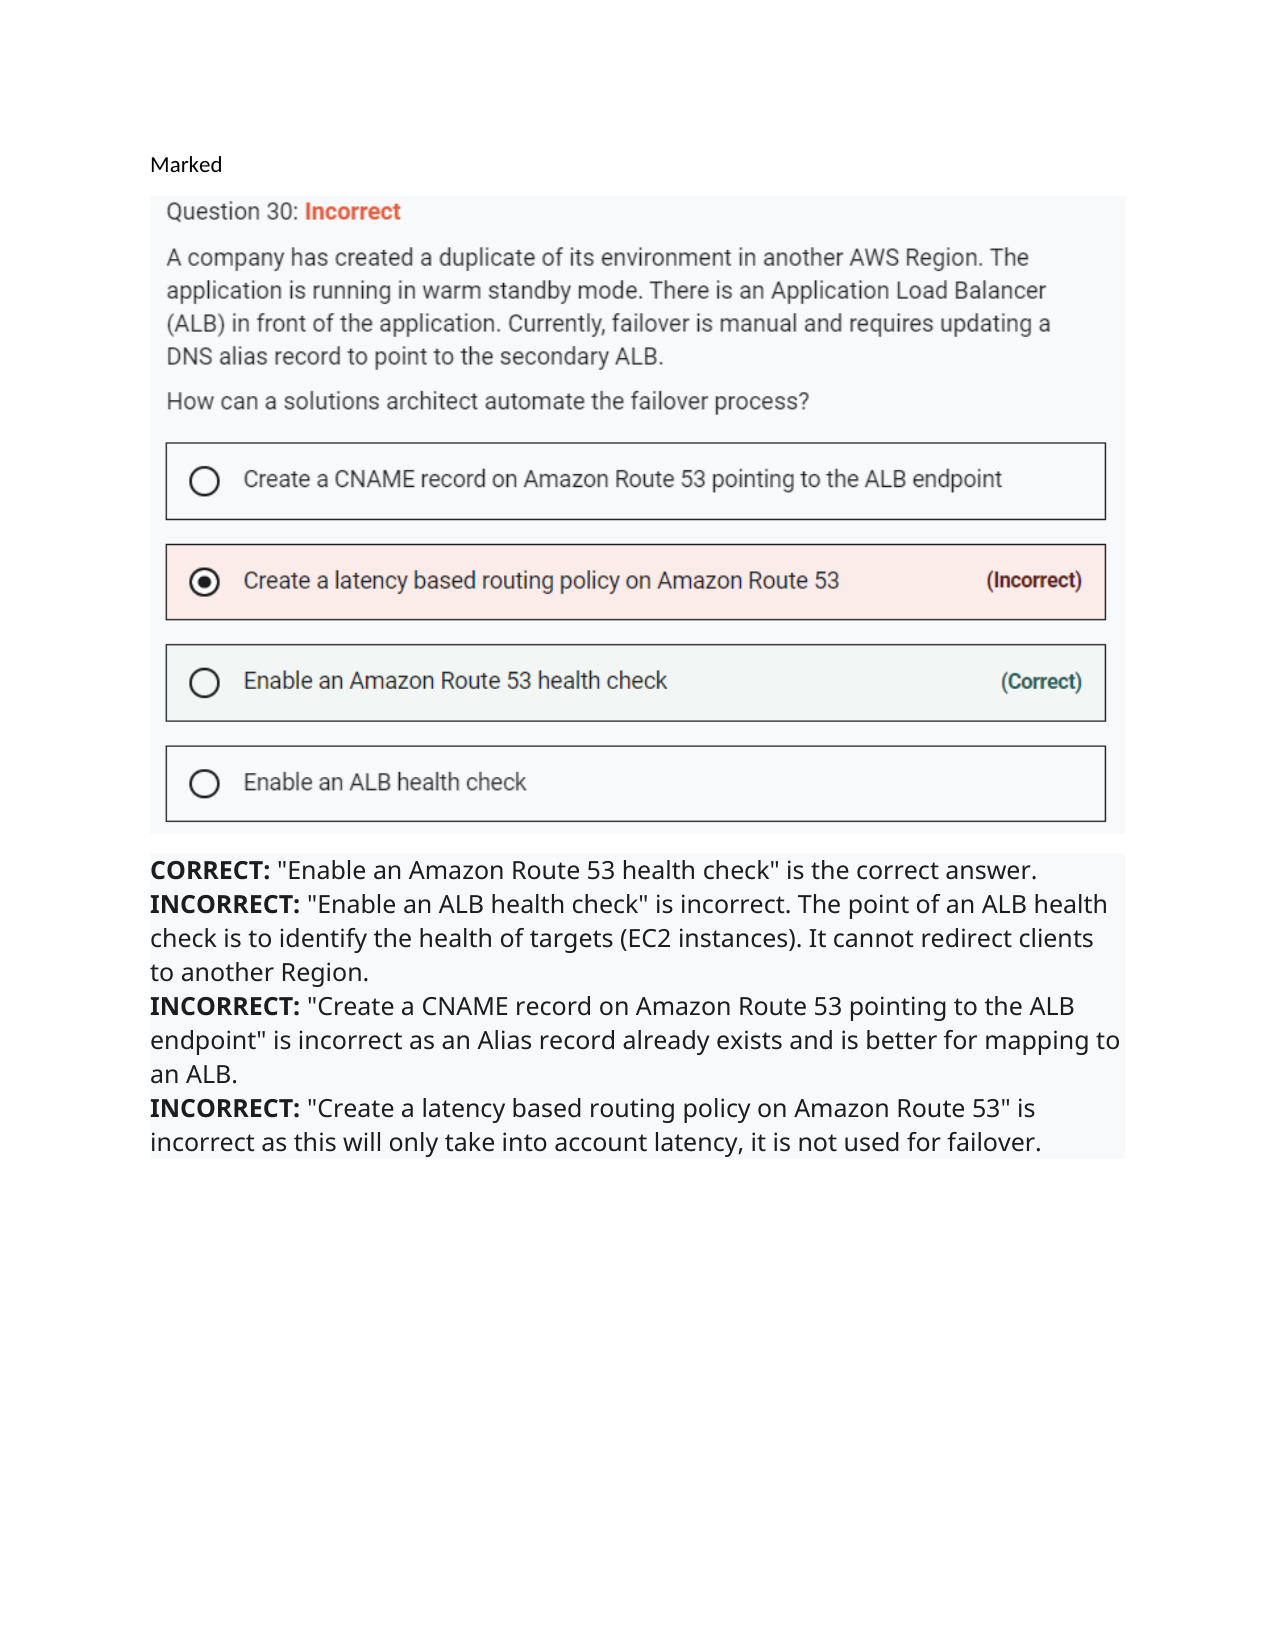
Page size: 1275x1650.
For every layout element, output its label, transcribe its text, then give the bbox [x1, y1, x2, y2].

picture [150, 196, 1125, 834]
text Marked [150, 150, 1125, 178]
text INCORRECT: "Enable an ALB health check" is incorrect. The point of an ALB health check is to identify the health of targets (EC2 instances). It cannot redirect clients to another Region. [150, 887, 1125, 989]
text INCORRECT: "Create a latency based routing policy on Amazon Route 53" is incorrect as this will only take into account latency, it is not used for failover. [150, 1091, 1125, 1159]
text CORRECT: "Enable an Amazon Route 53 health check" is the correct answer. [150, 853, 1125, 887]
text INCORRECT: "Create a CNAME record on Amazon Route 53 pointing to the ALB endpoint" is incorrect as an Alias record already exists and is better for mapping to an ALB. [150, 989, 1125, 1091]
